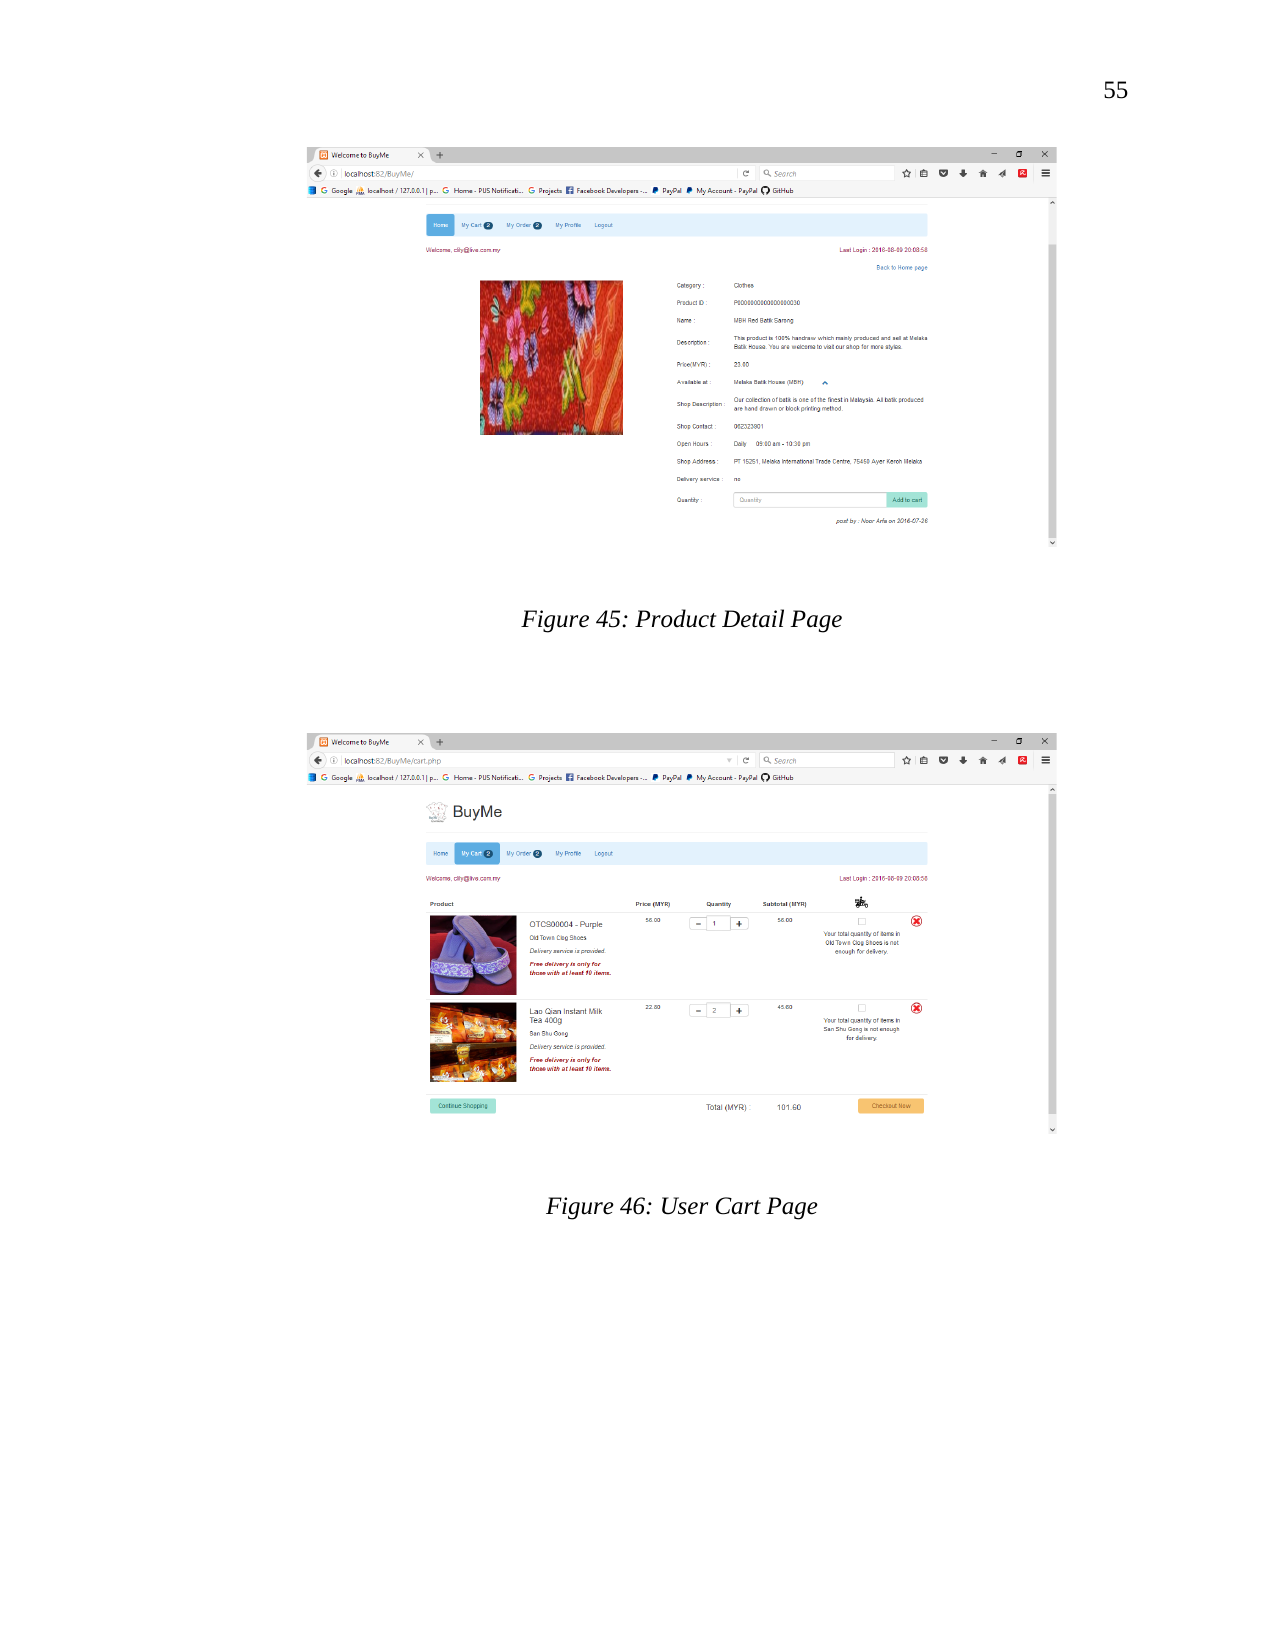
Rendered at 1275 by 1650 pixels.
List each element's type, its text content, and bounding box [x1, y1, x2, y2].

picture [306, 733, 1057, 1134]
picture [306, 147, 1057, 547]
